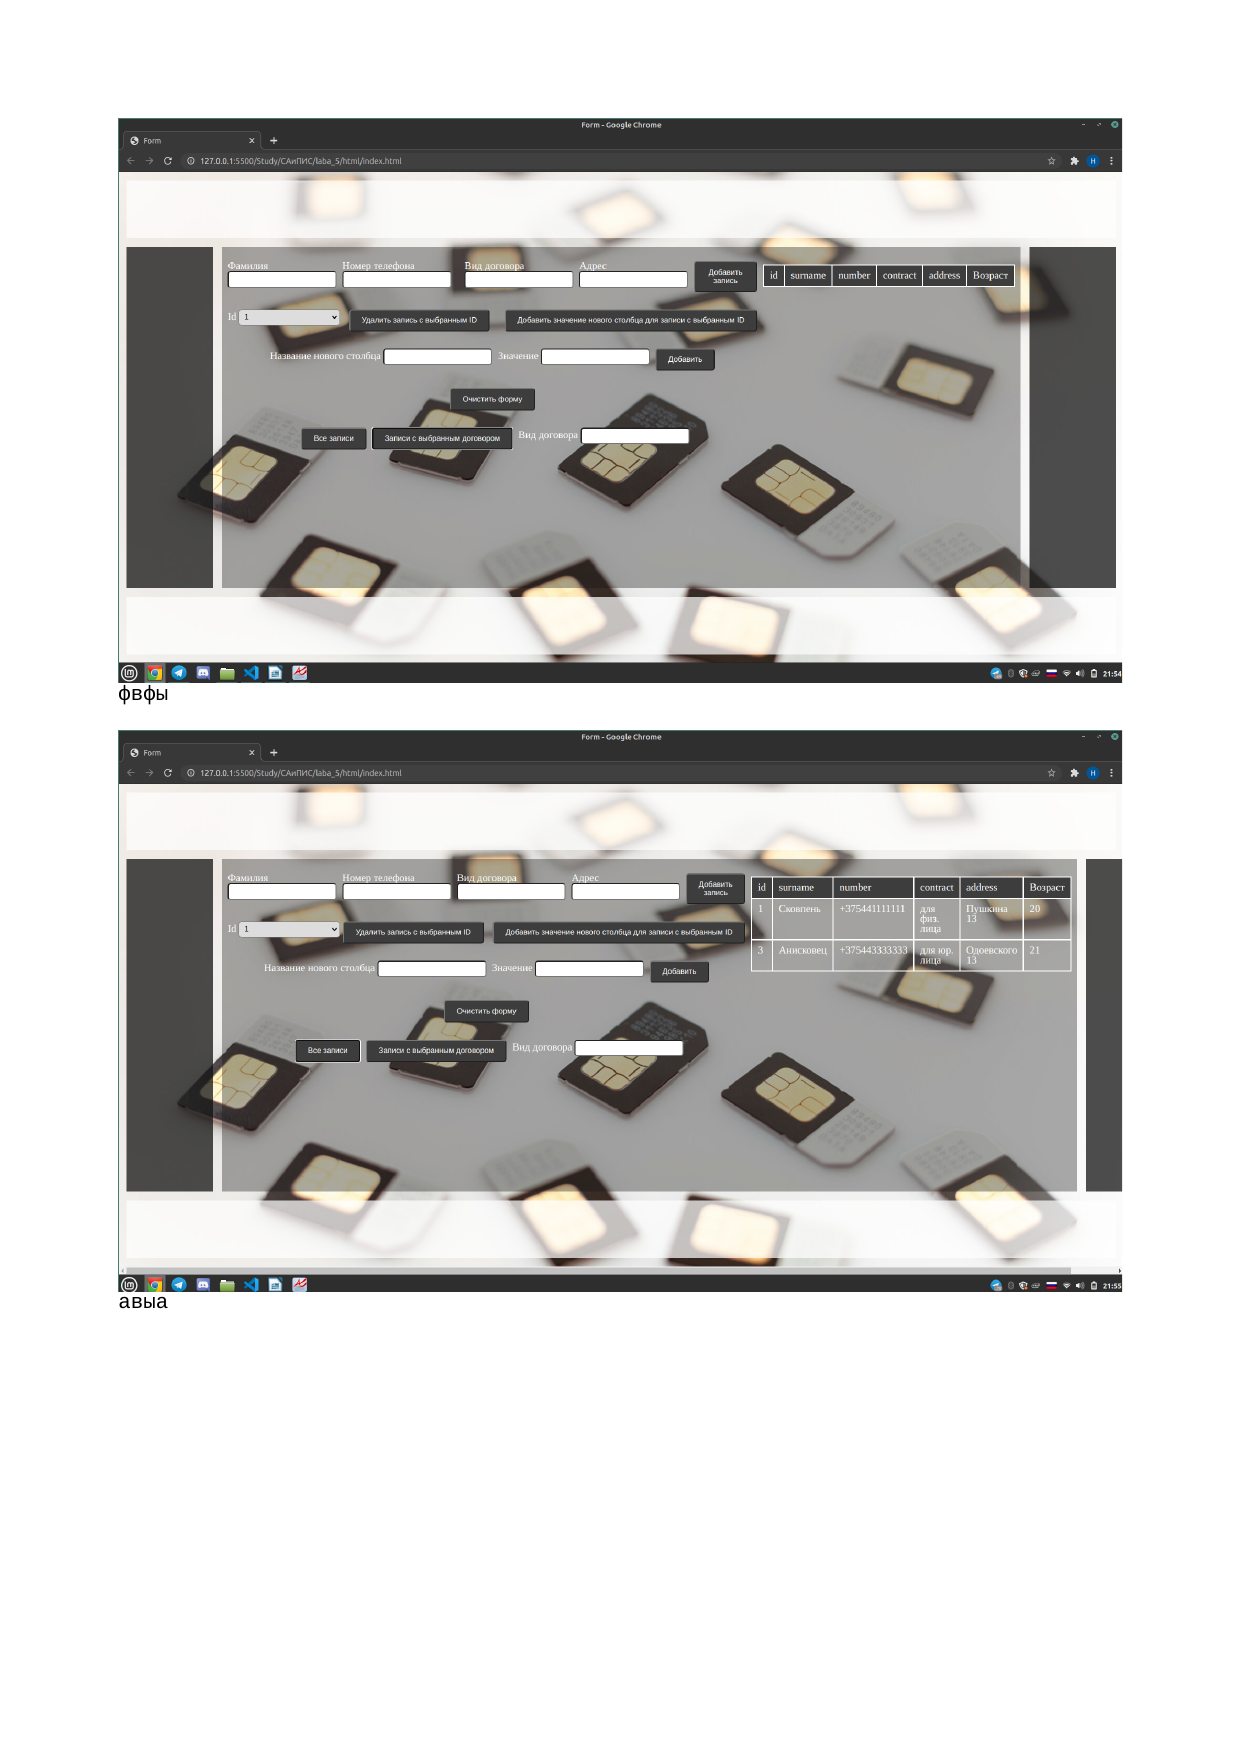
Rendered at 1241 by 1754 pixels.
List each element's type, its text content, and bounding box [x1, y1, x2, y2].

text авыа [118, 1292, 1122, 1315]
text фвфы [118, 683, 1122, 706]
picture [118, 730, 1123, 1292]
picture [118, 118, 1123, 683]
